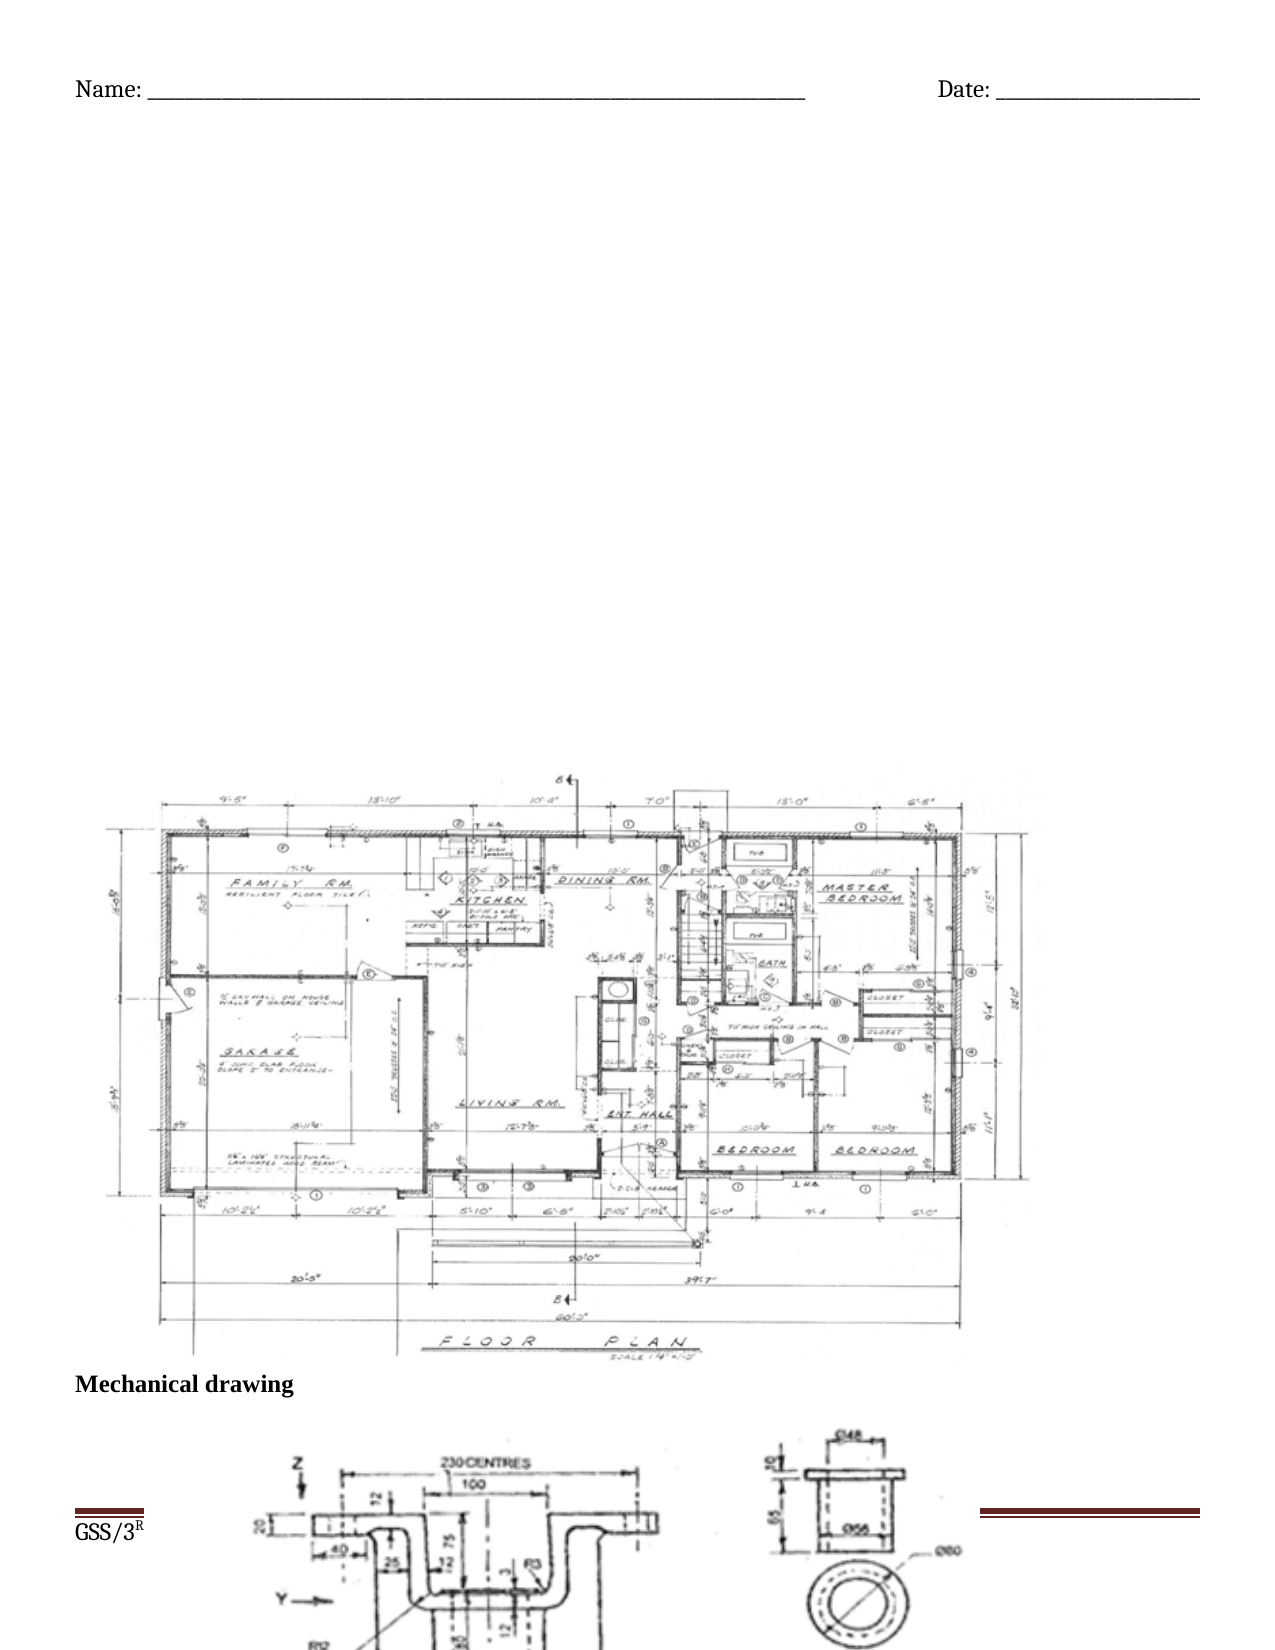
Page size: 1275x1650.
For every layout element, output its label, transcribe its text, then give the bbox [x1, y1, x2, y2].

picture [158, 1415, 980, 1650]
text Mechanical drawing [75, 1369, 1200, 1397]
picture [91, 765, 1046, 1369]
